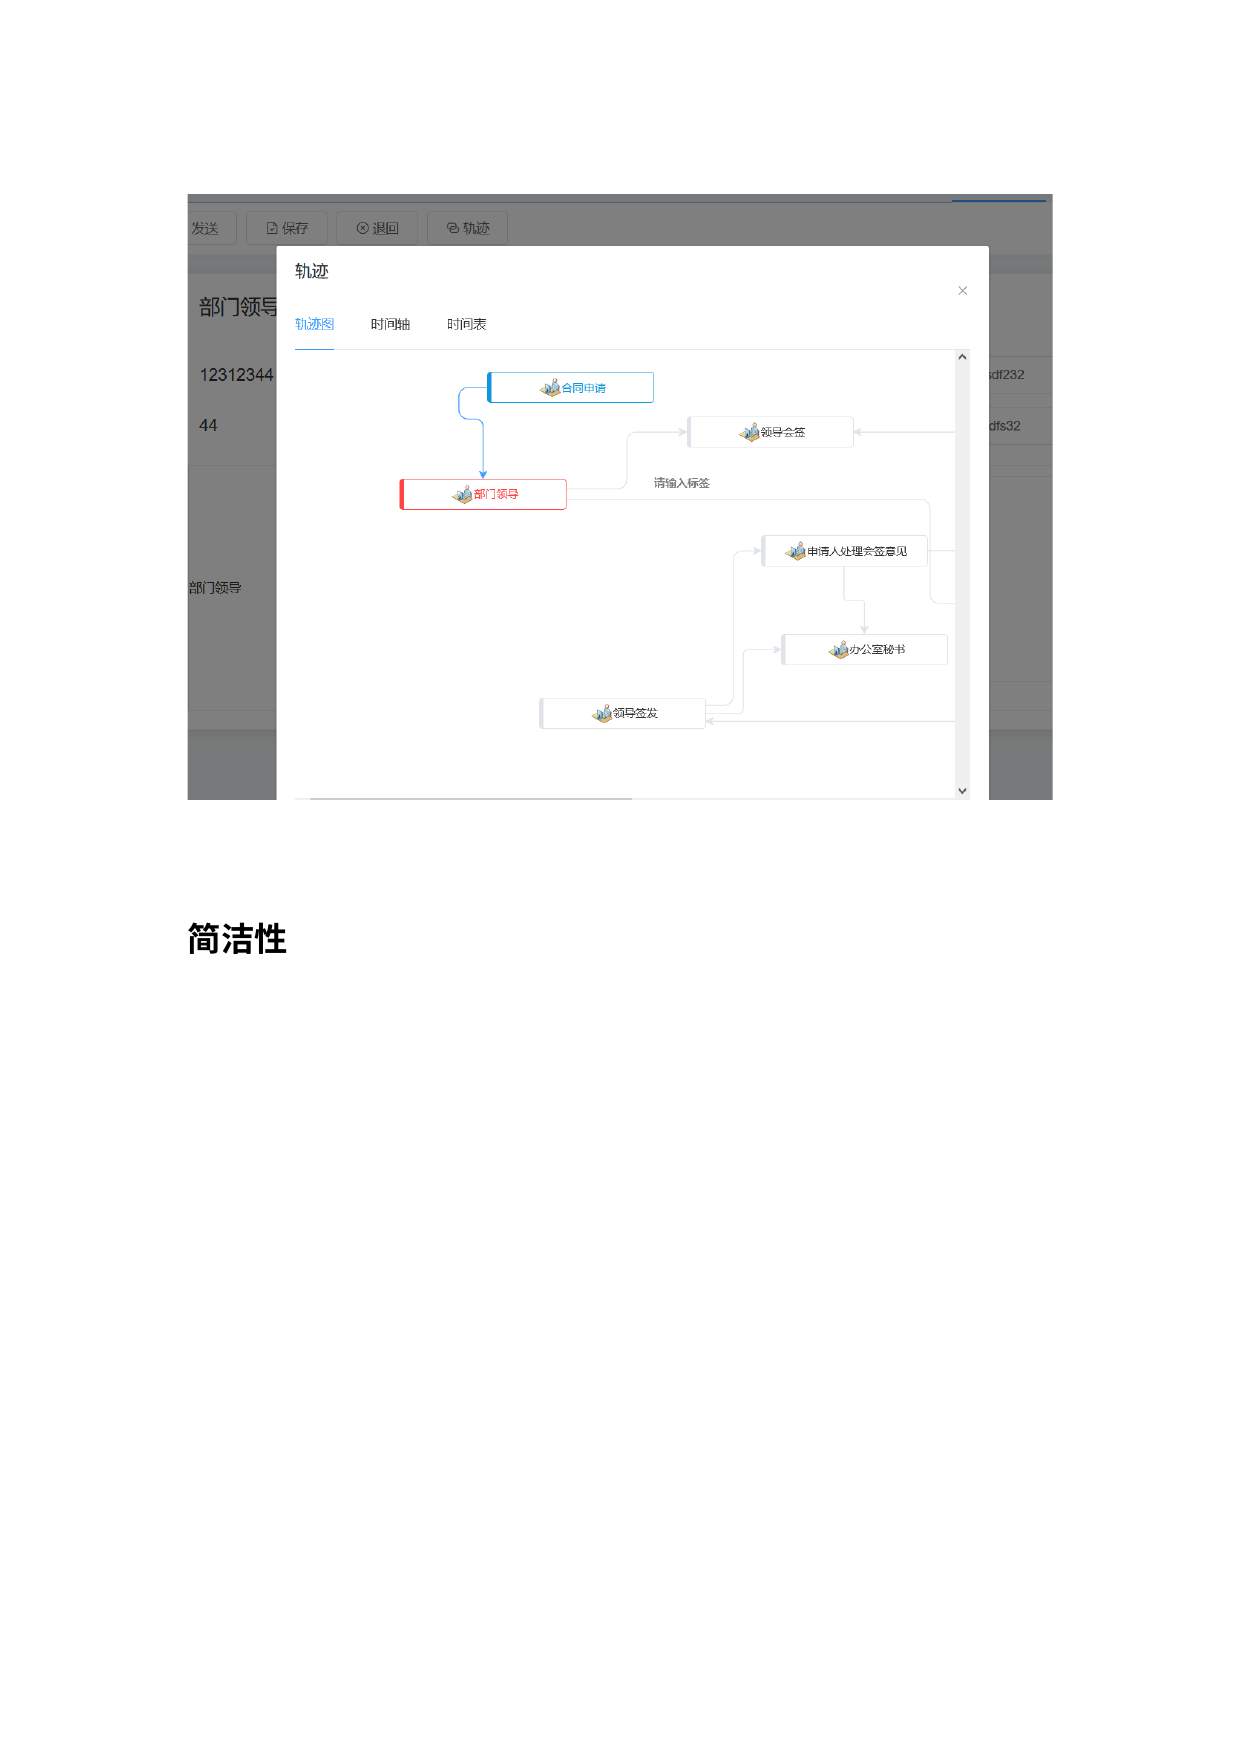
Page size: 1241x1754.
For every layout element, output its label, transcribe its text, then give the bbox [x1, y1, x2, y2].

picture [187, 194, 1053, 800]
subtitle 简洁性 [187, 904, 1053, 969]
